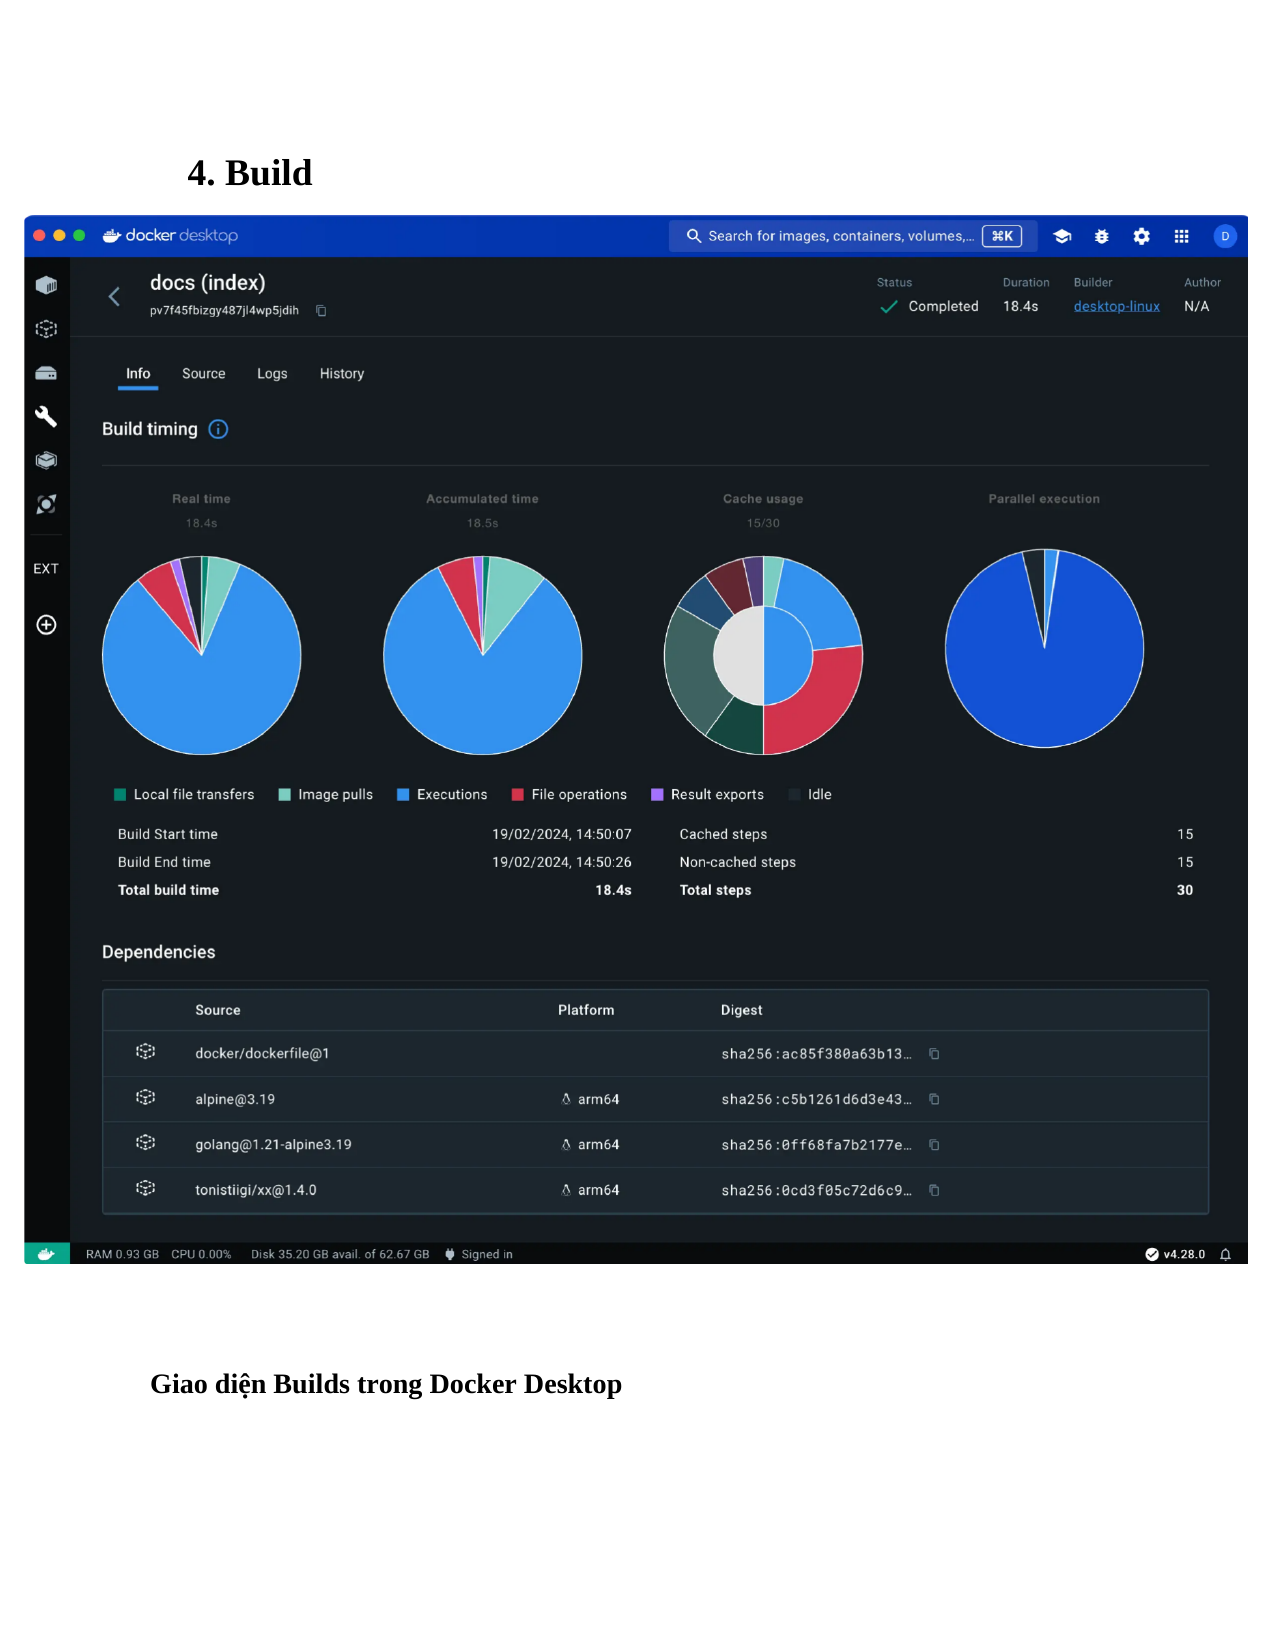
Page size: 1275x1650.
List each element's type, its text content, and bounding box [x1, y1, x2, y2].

picture [22, 215, 1248, 1262]
list Build [187, 150, 1125, 193]
text Giao diện Builds trong Docker Desktop [150, 1367, 1125, 1400]
